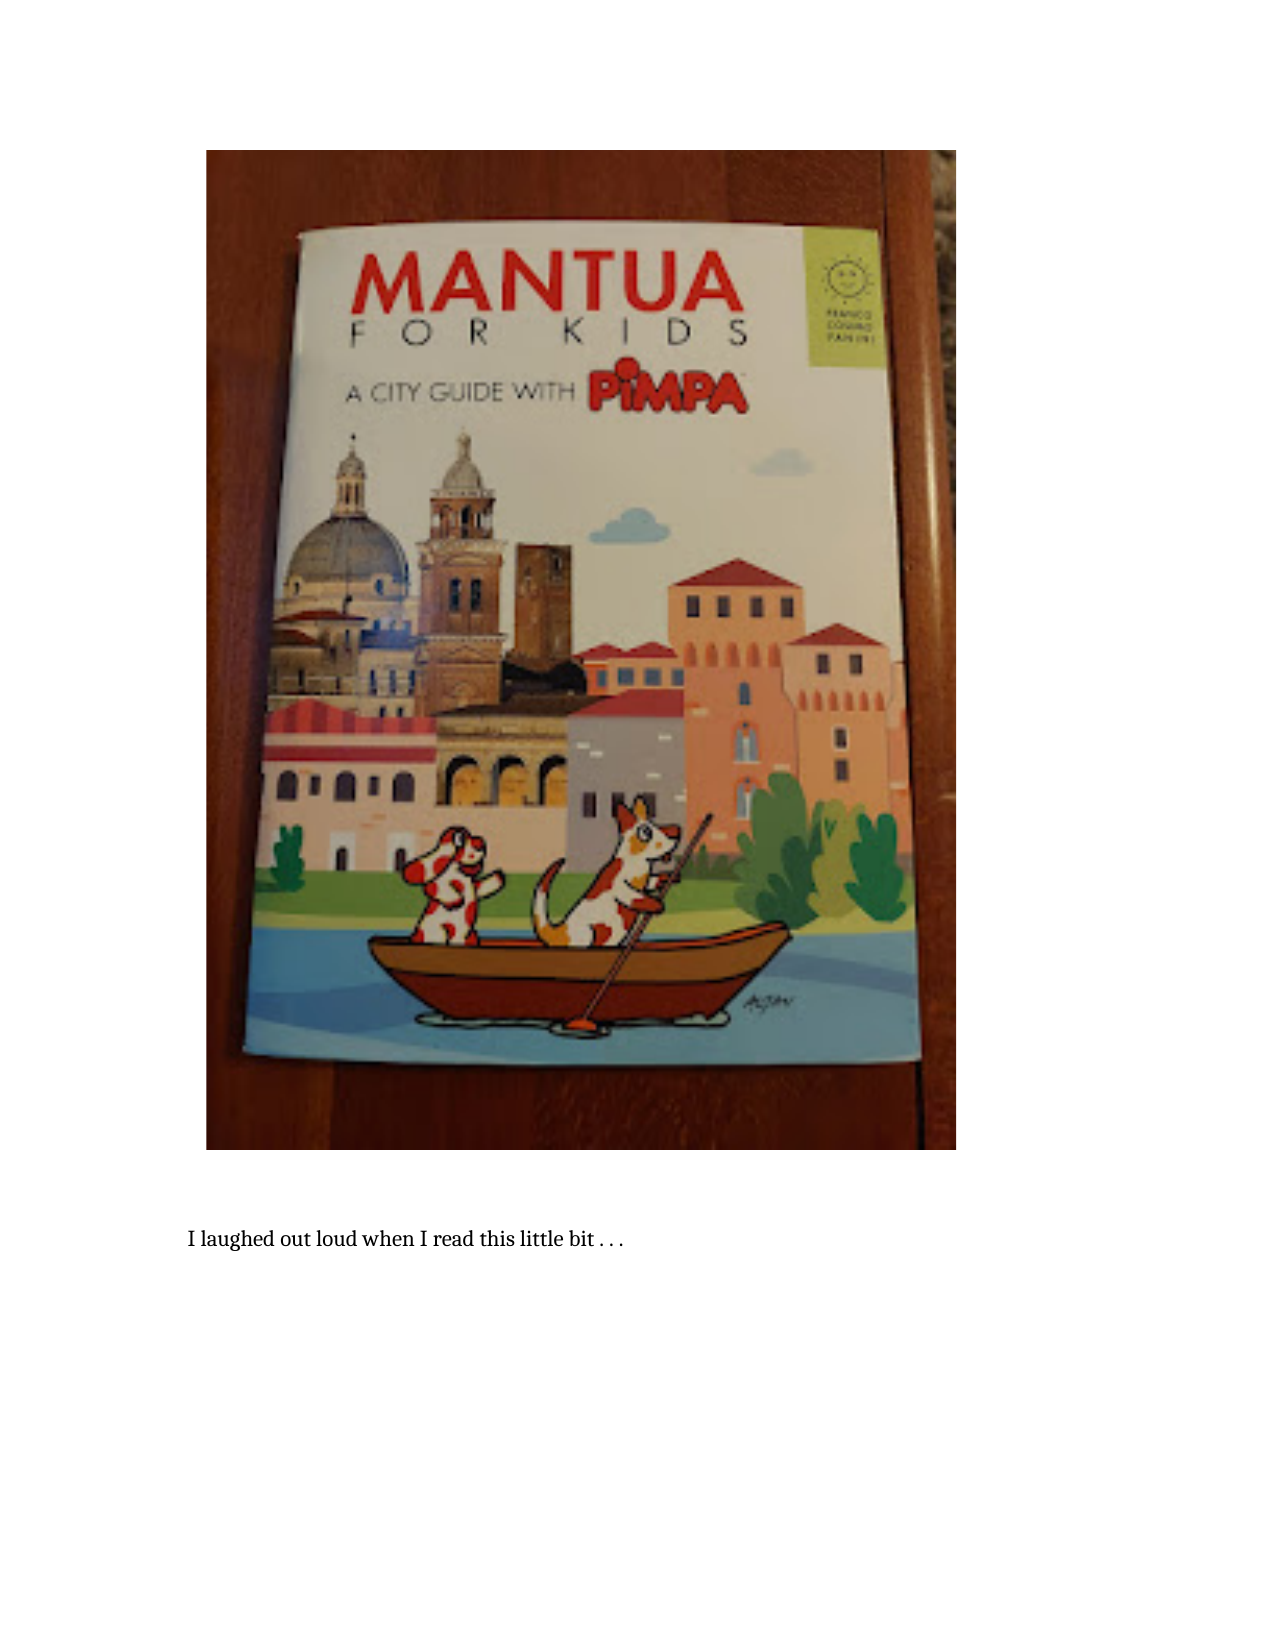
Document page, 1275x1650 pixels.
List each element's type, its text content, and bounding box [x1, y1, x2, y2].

text I laughed out loud when I read this little bit . . . [187, 1226, 1087, 1252]
picture [206, 150, 957, 1150]
